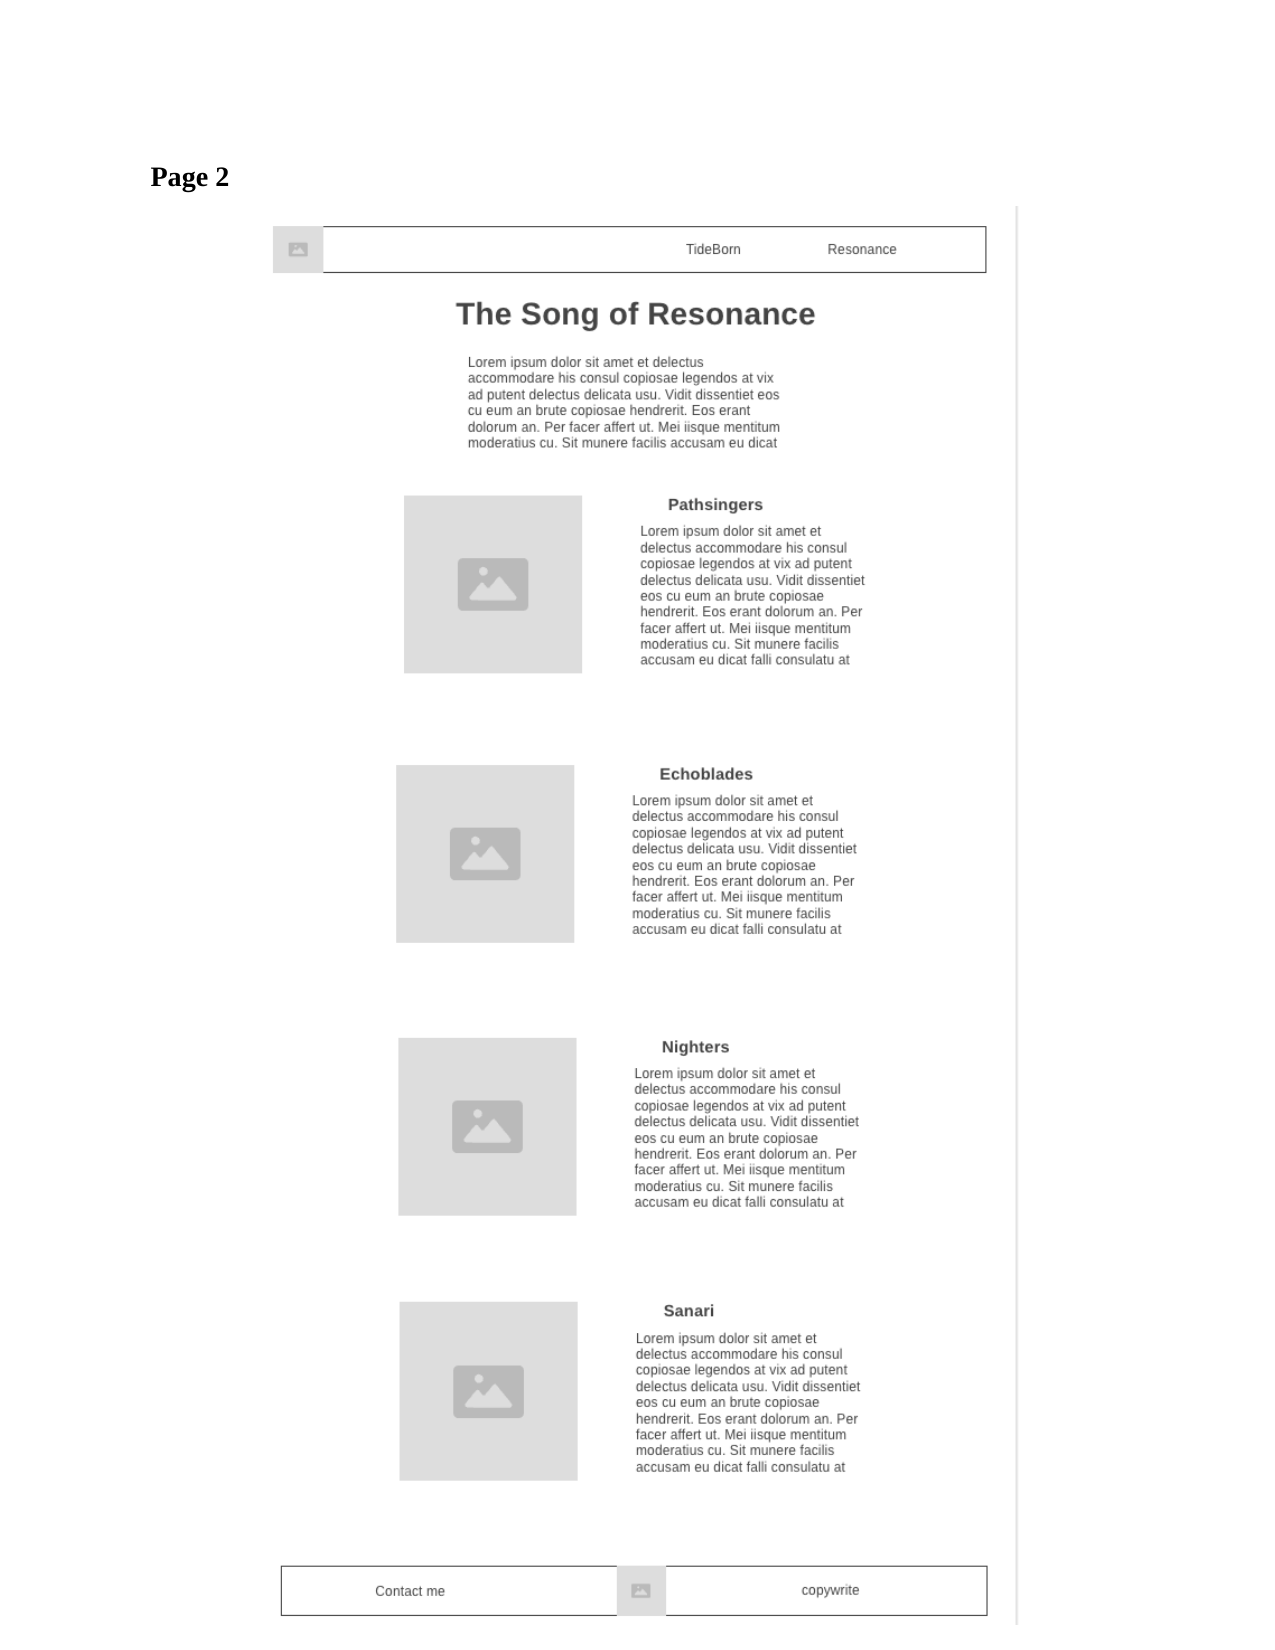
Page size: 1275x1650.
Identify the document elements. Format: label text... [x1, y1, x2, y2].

subtitle Page 2 [150, 160, 1125, 193]
picture [254, 206, 1019, 1625]
